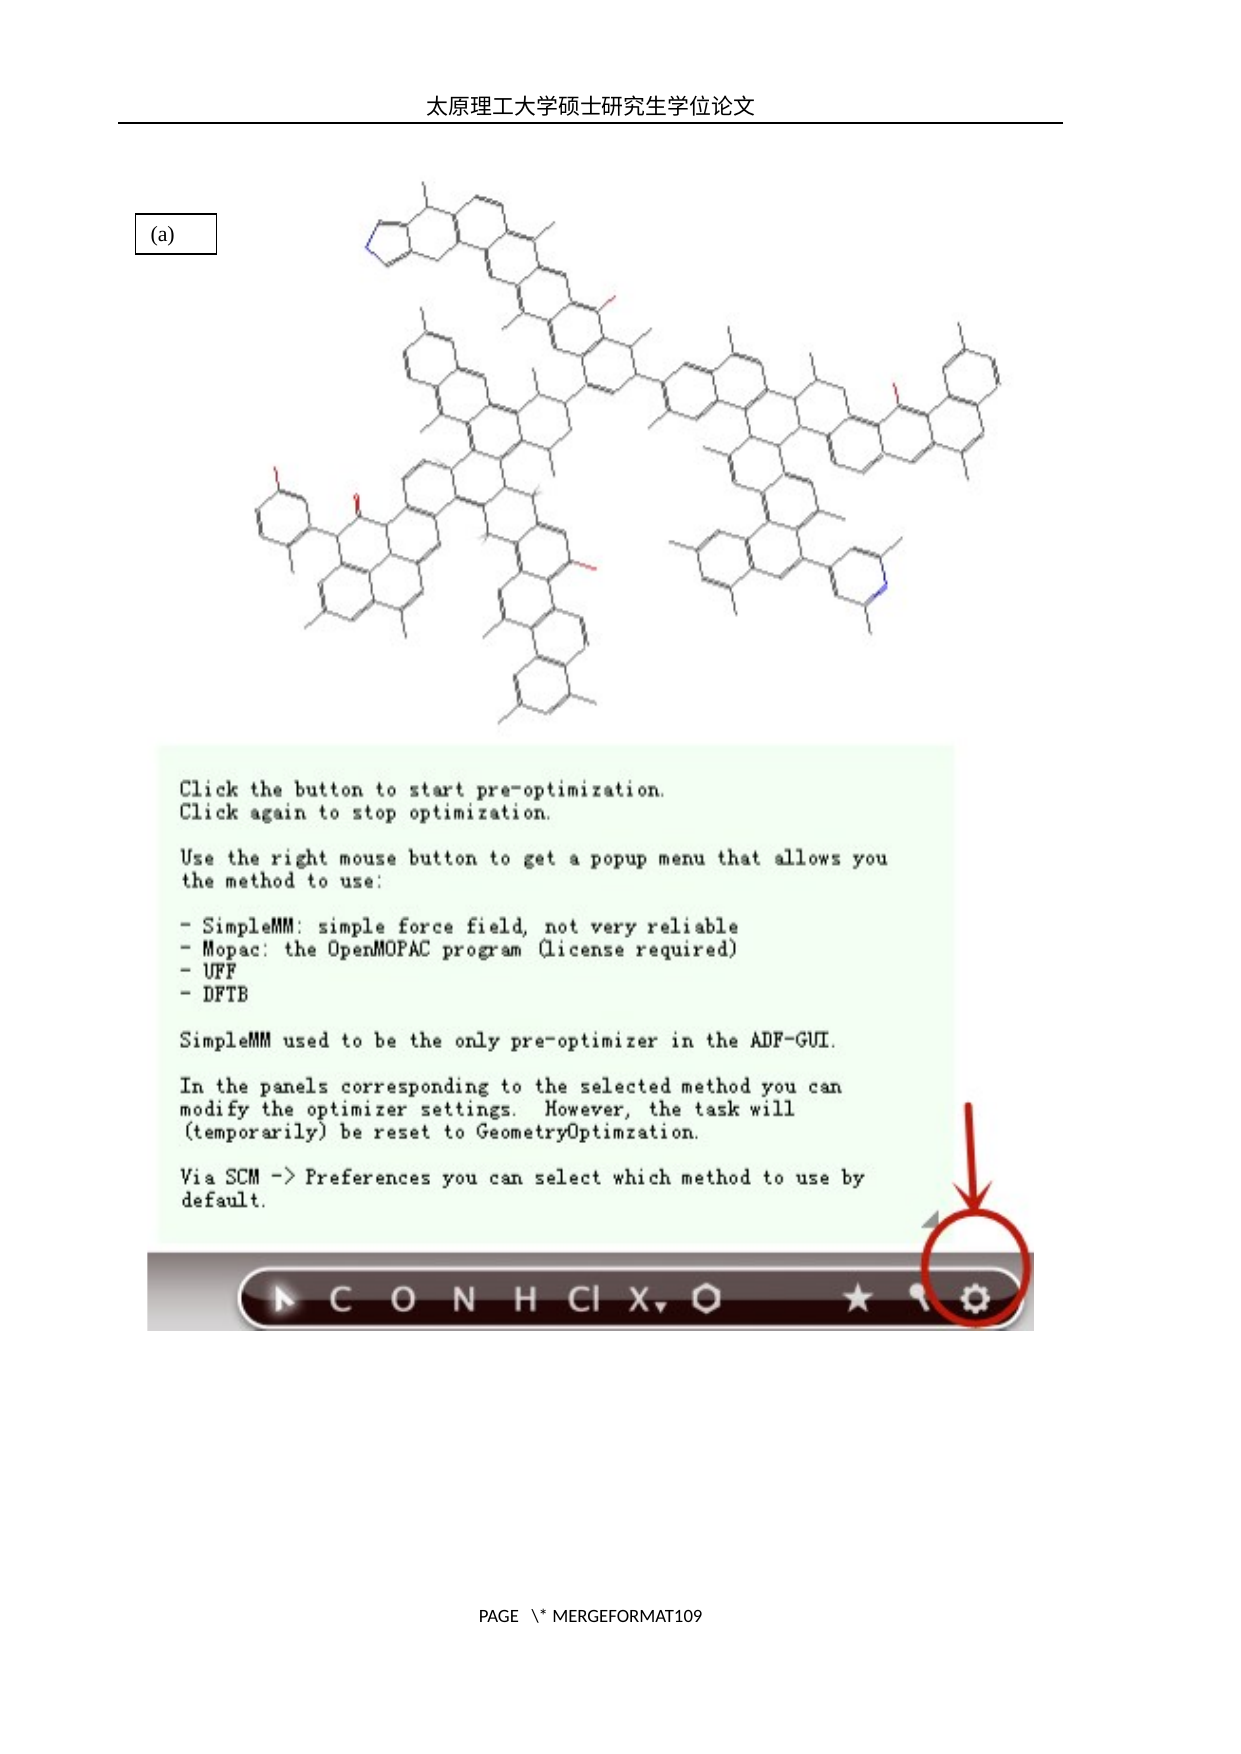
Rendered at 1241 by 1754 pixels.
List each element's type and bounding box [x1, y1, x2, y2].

picture [147, 161, 1034, 1331]
